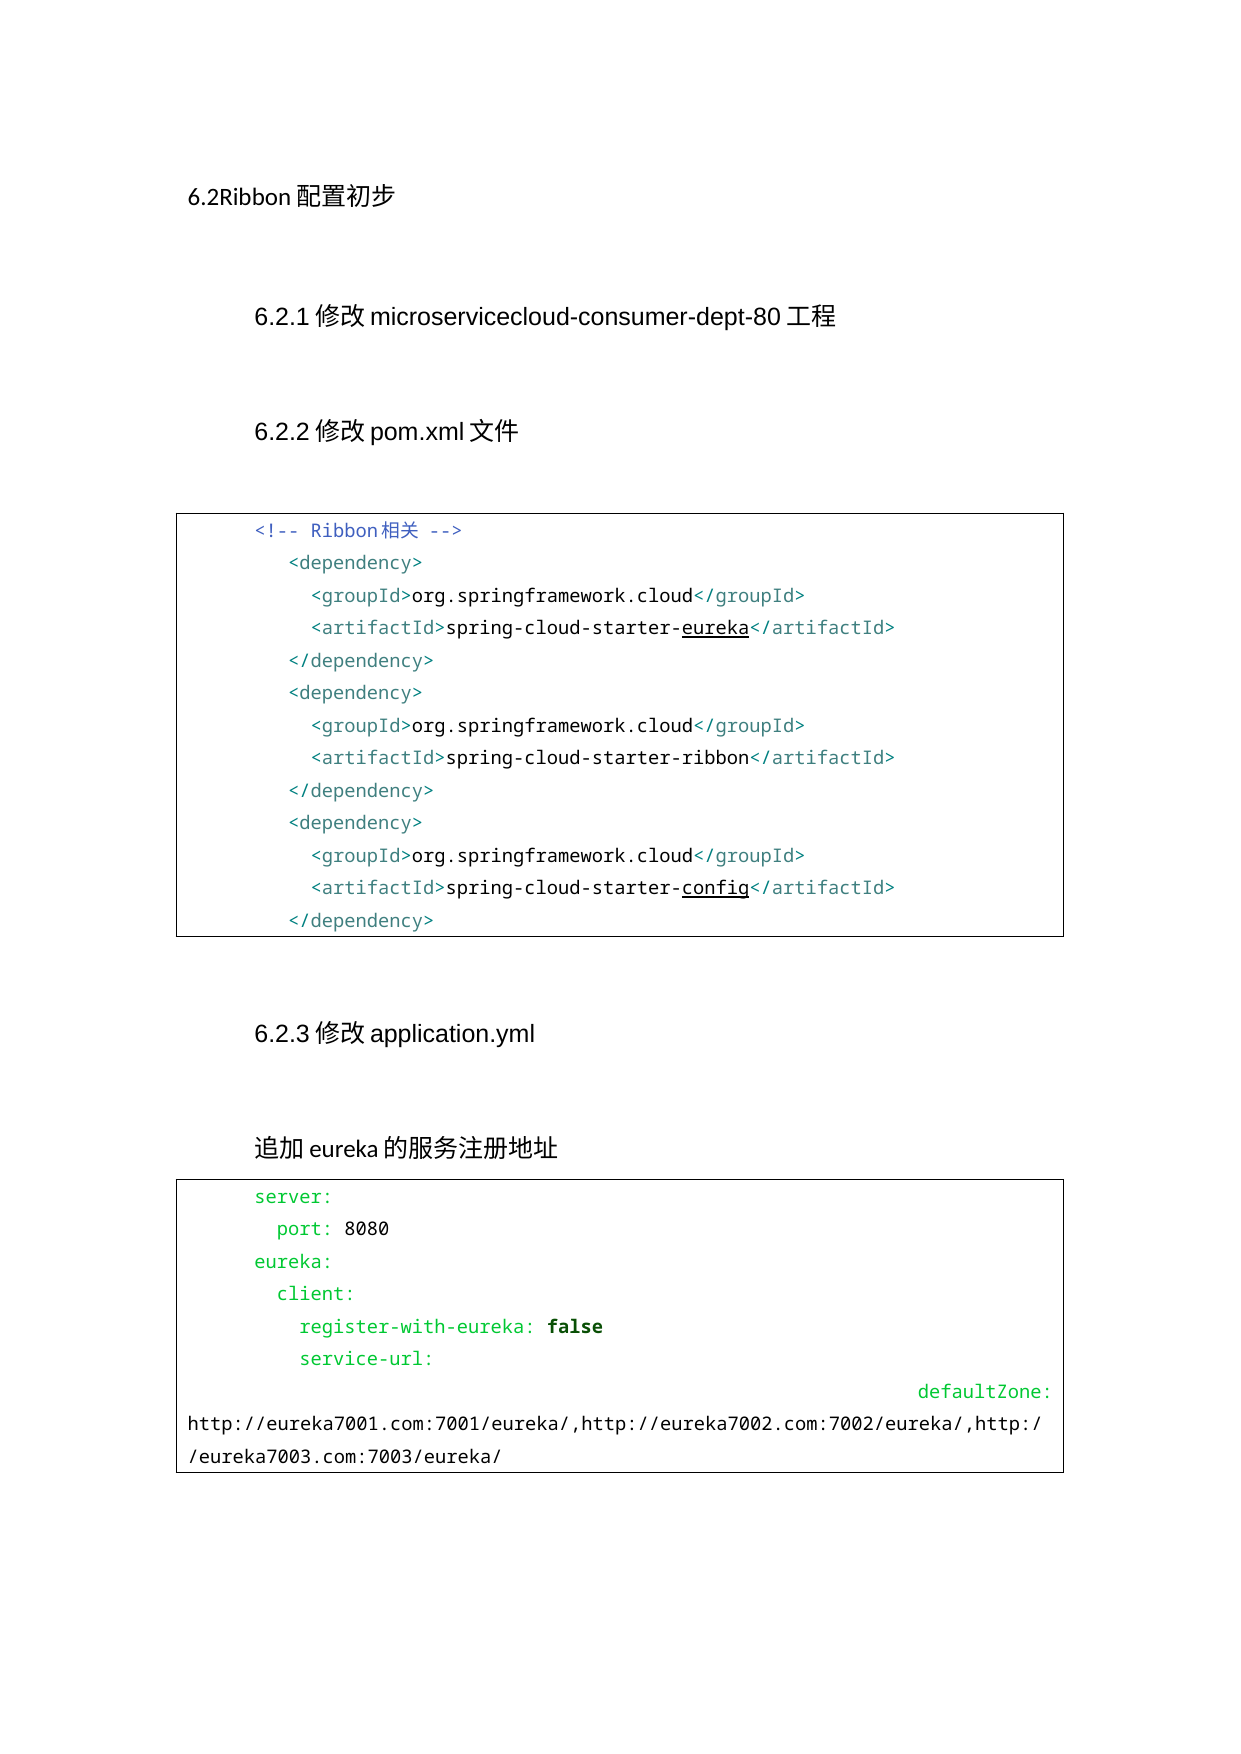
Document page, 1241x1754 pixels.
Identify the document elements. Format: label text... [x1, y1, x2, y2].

subtitle 6.2.1修改microservicecloud-consumer-dept-80工程 [187, 282, 1053, 347]
text 追加eureka的服务注册地址 [187, 1114, 1053, 1179]
subtitle 6.2.2修改pom.xml文件 [187, 397, 1053, 462]
table_header <!-- Ribbon相关 --> <dependency> <groupId>org.springframework.cloud</groupId> <artifactId>spring-cloud-starter-eureka</artifactId> </dependency> <dependency> <groupId>org.springframework.cloud</groupId> <artifactId>spring-cloud-starter-ribbon</artifactId> </dependency> <dependency> <groupId>org.springframework.cloud</groupId> <artifactId>spring-cloud-starter-config</artifactId> </dependency> [177, 514, 1063, 936]
subtitle 6.2Ribbon配置初步 [187, 162, 1053, 227]
table_header server: port: 8080 eureka: client: register-with-eureka: false service-url: defaultZone: http://eureka7001.com:7001/eureka/,http://eureka7002.com:7002/eureka/,http://eureka7003.com:7003/eureka/ [177, 1180, 1063, 1472]
subtitle 6.2.3修改application.yml [187, 999, 1053, 1064]
